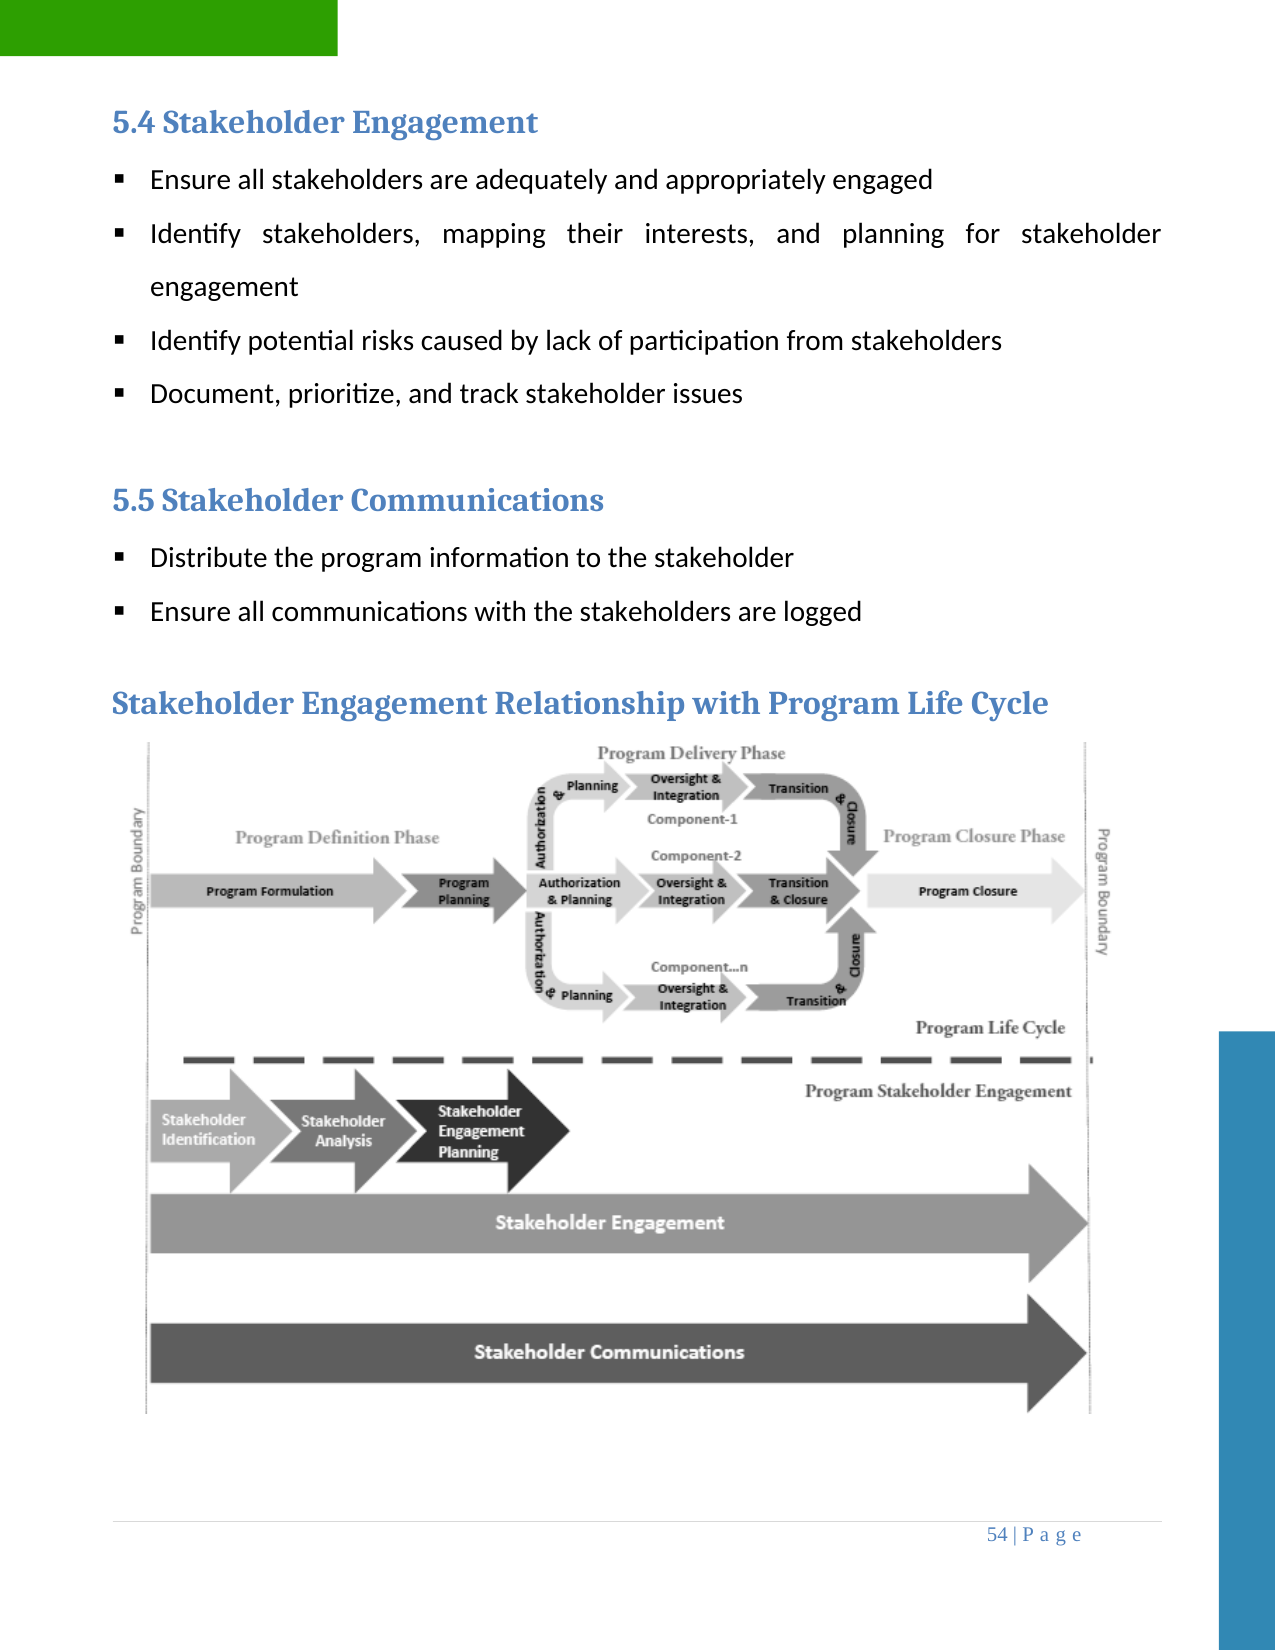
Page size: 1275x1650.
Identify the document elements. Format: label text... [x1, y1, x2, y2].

list Ensure all communications with the stakeholders are logged [112, 593, 1162, 628]
text 5.5 Stakeholder Communications [112, 482, 1162, 520]
list Document, prioritize, and track stakeholder issues [112, 375, 1162, 411]
list Identify potential risks caused by lack of participation from stakeholders [112, 322, 1162, 357]
text 5.4 Stakeholder Engagement [112, 104, 1162, 142]
list Identify stakeholders, mapping their interests, and planning for stakeholder engagement [112, 215, 1162, 304]
list Distribute the program information to the stakeholder [112, 539, 1162, 575]
text Stakeholder Engagement Relationship with Program Life Cycle [112, 684, 1162, 723]
list Ensure all stakeholders are adequately and appropriately engaged [112, 161, 1162, 197]
